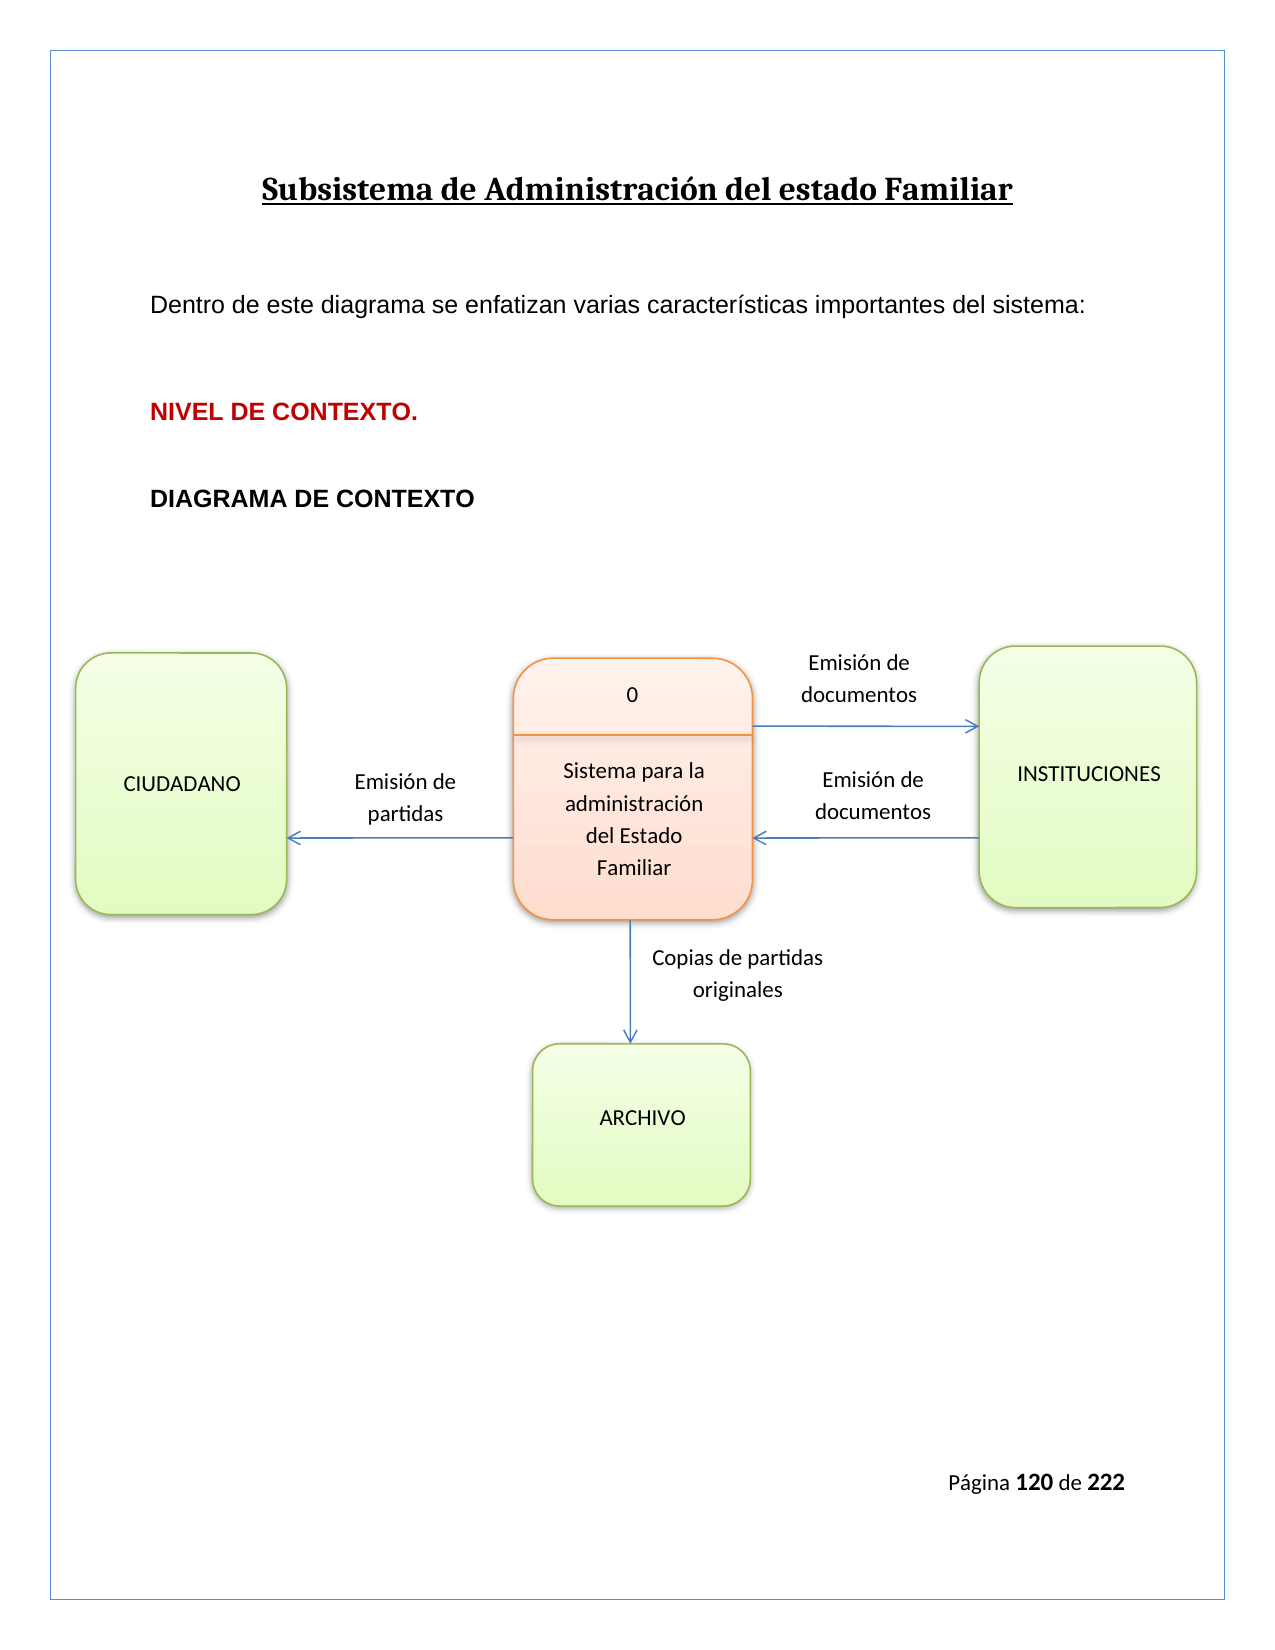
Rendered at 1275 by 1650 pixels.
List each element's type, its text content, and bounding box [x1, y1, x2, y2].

subtitle Subsistema de Administración del estado Familiar [150, 171, 1125, 209]
text NIVEL DE CONTEXTO. [150, 397, 1125, 426]
text Dentro de este diagrama se enfatizan varias características importantes del sistema: [150, 289, 1125, 318]
text DIAGRAMA DE CONTEXTO [150, 484, 1125, 513]
